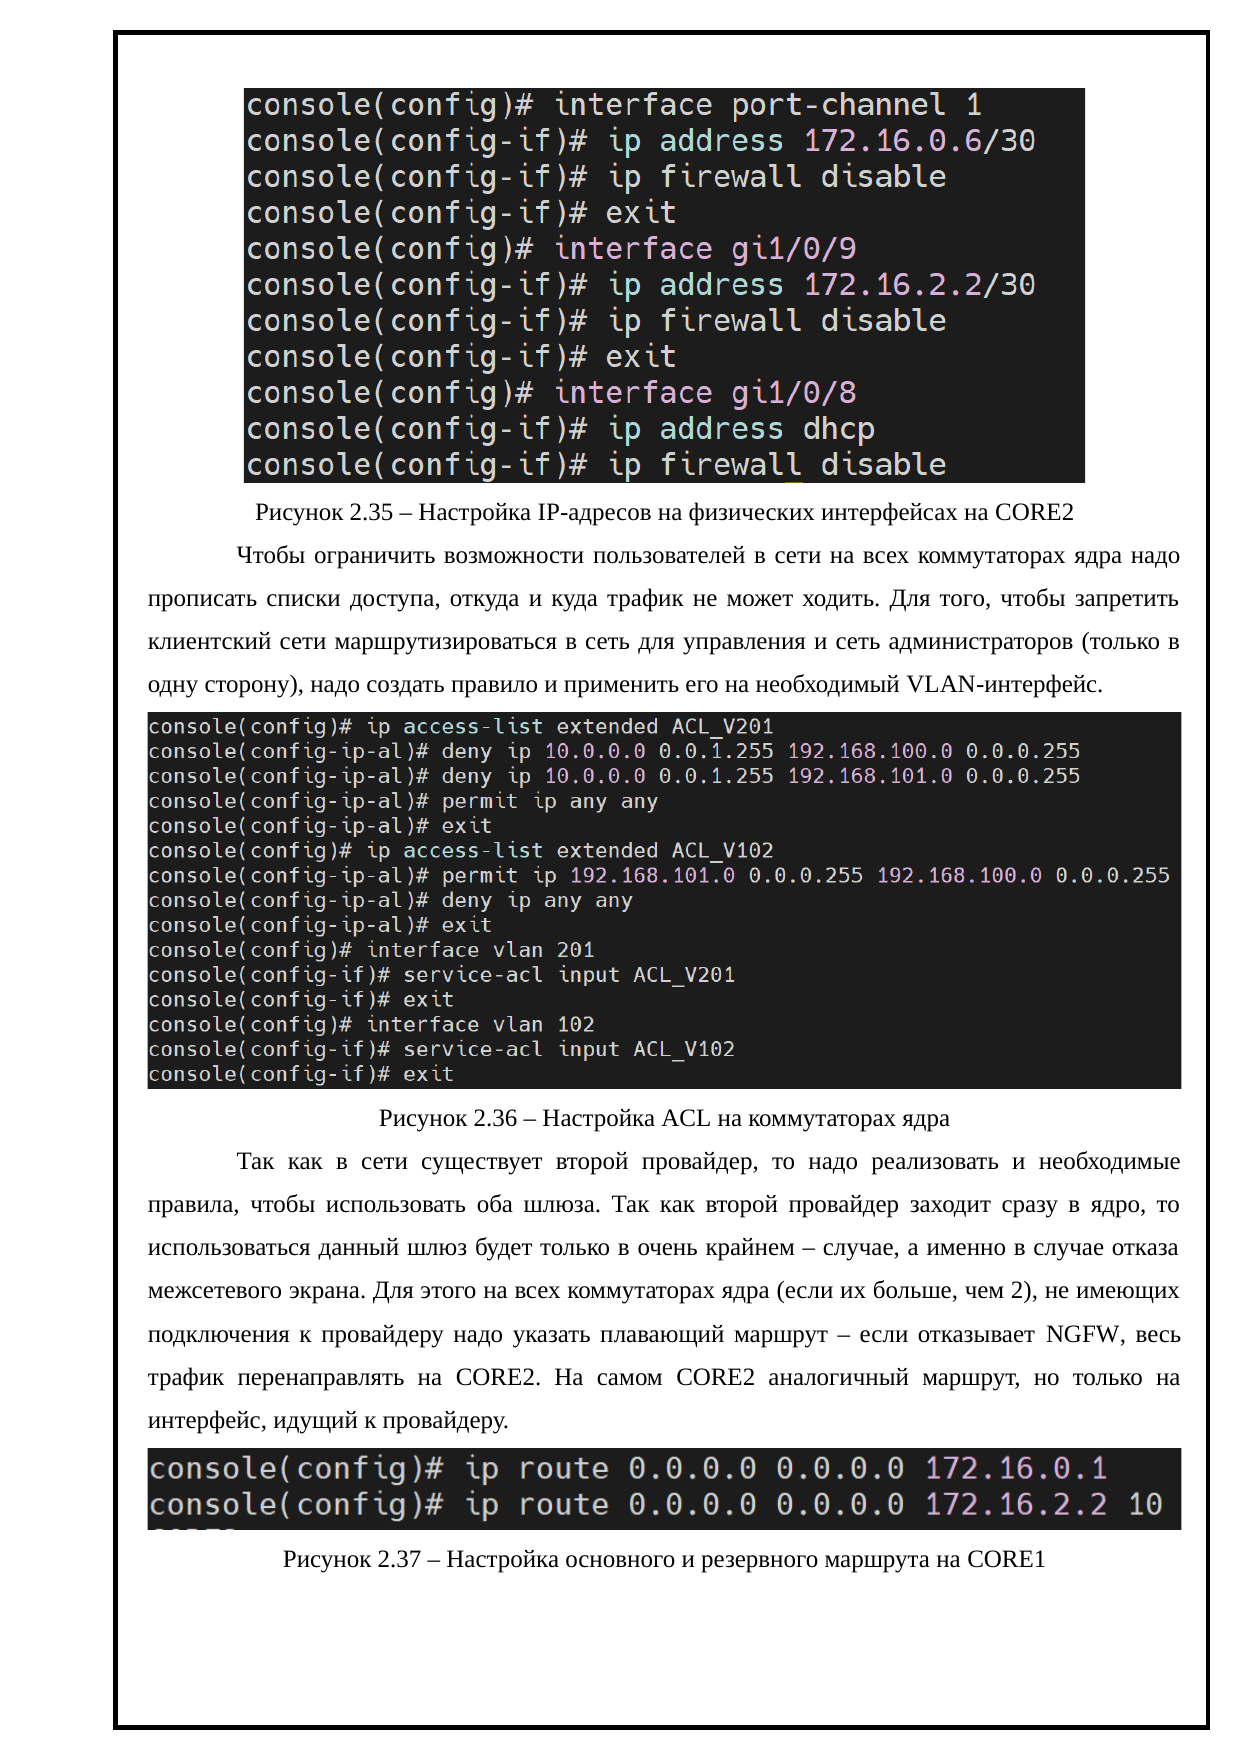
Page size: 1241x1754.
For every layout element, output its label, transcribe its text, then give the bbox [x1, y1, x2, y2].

text Рисунок 2.37 – Настройка основного и резервного маршрута на CORE1 [148, 1544, 1181, 1573]
text Рисунок 2.36 – Настройка ACL на коммутаторах ядра [148, 1103, 1181, 1132]
picture [147, 712, 1182, 1089]
picture [147, 1448, 1182, 1530]
text Так как в сети существует второй провайдер, то надо реализовать и необходимые правила, чтобы использовать оба шлюза. Так как второй провайдер заходит сразу в ядро, то использоваться данный шлюз будет только в очень крайнем – случае, а именно в случае отказа межсетевого экрана. Для этого на всех коммутаторах ядра (если их больше, чем 2), не имеющих подключения к провайдеру надо указать плавающий маршрут – если отказывает NGFW, весь трафик перенаправлять на CORE2. На самом CORE2 аналогичный маршрут, но только на интерфейс, идущий к провайдеру. [148, 1146, 1181, 1434]
text Рисунок 2.35 – Настройка IP-адресов на физических интерфейсах на CORE2 [148, 497, 1181, 526]
picture [243, 88, 1086, 483]
text Чтобы ограничить возможности пользователей в сети на всех коммутаторах ядра надо прописать списки доступа, откуда и куда трафик не может ходить. Для того, чтобы запретить клиентский сети маршрутизироваться в сеть для управления и сеть администраторов (только в одну сторону), надо создать правило и применить его на необходимый VLAN-интерфейс. [148, 540, 1181, 698]
